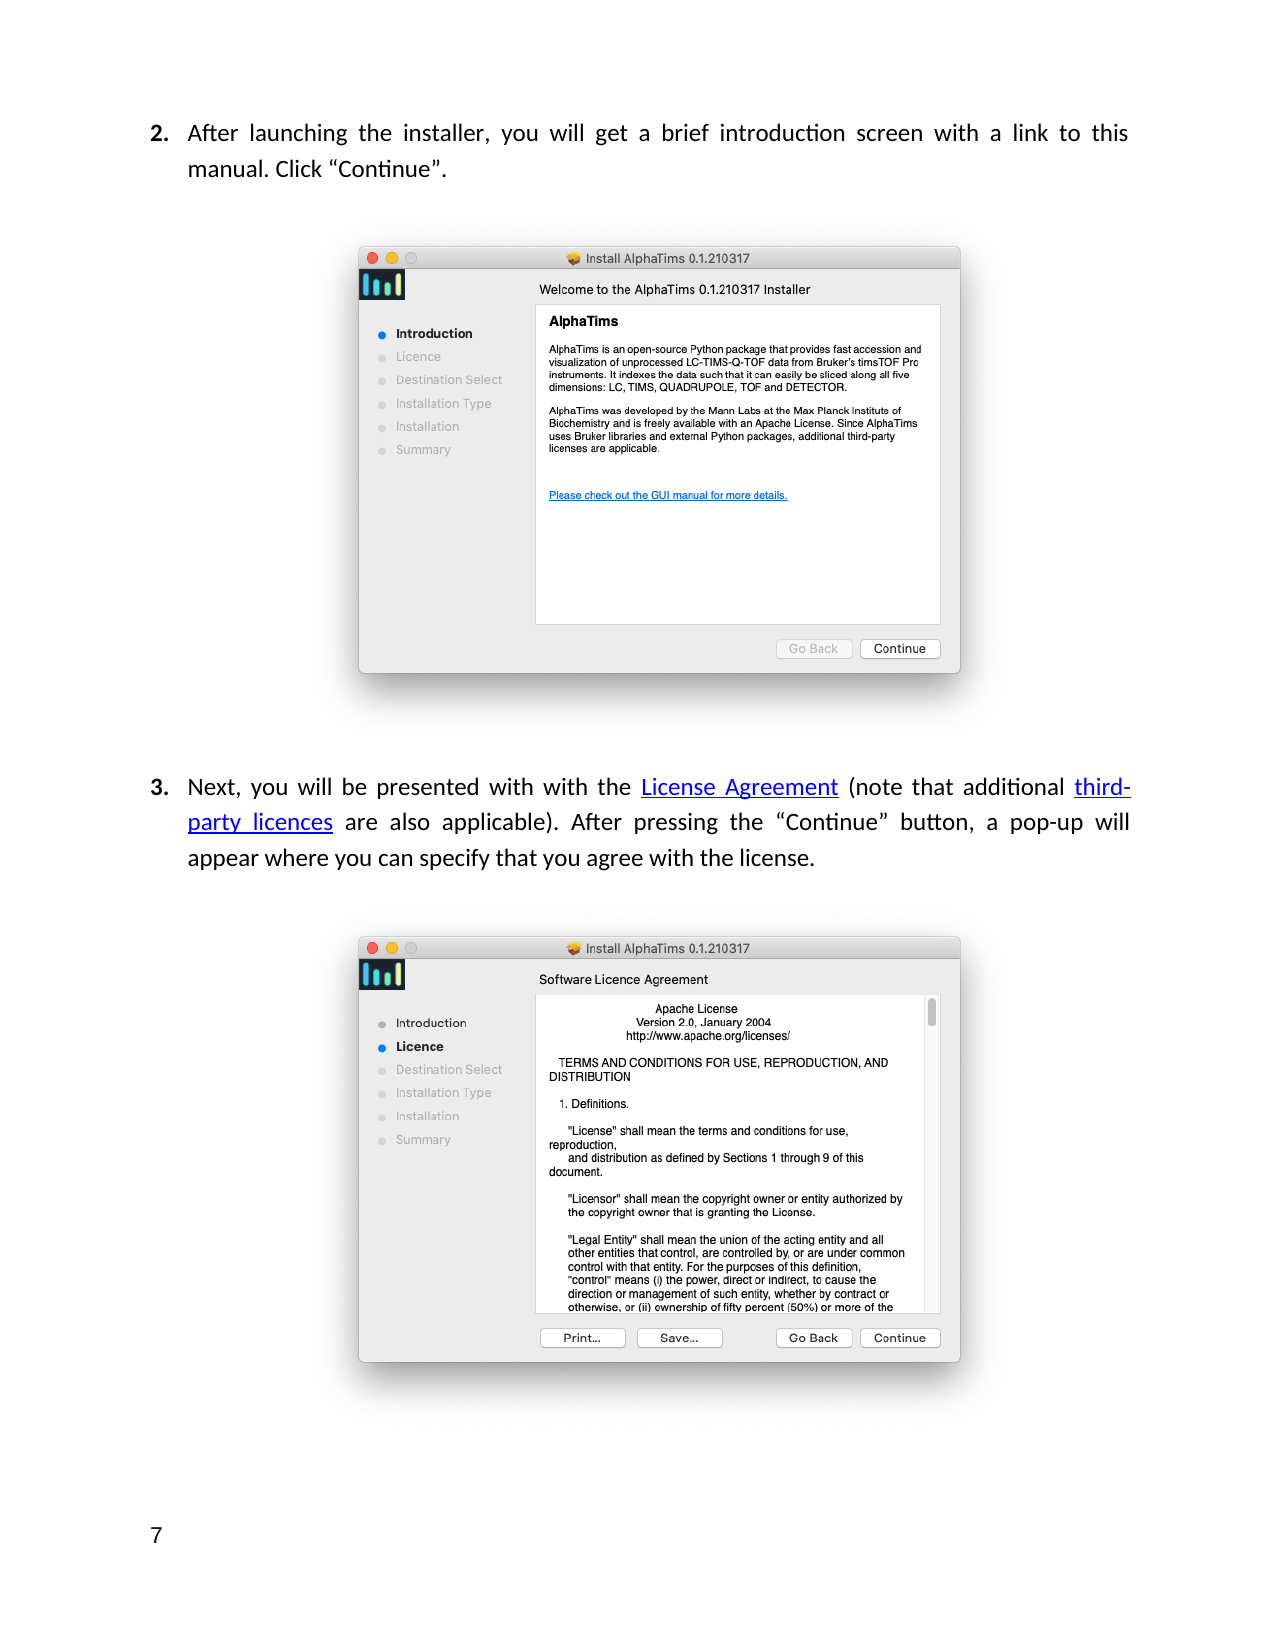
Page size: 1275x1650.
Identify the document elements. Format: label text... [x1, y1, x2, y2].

list After launching the installer, you will get a brief introduction screen with a link to this manual. Click “Continue”. [150, 117, 1131, 183]
list Next, you will be presented with with the License Agreement (note that additional third-party licences are also applicable). After pressing the “Continue” button, a pop-up will appear where you can specify that you agree with the license. [150, 771, 1131, 872]
picture [305, 900, 1014, 1433]
picture [305, 211, 1014, 744]
